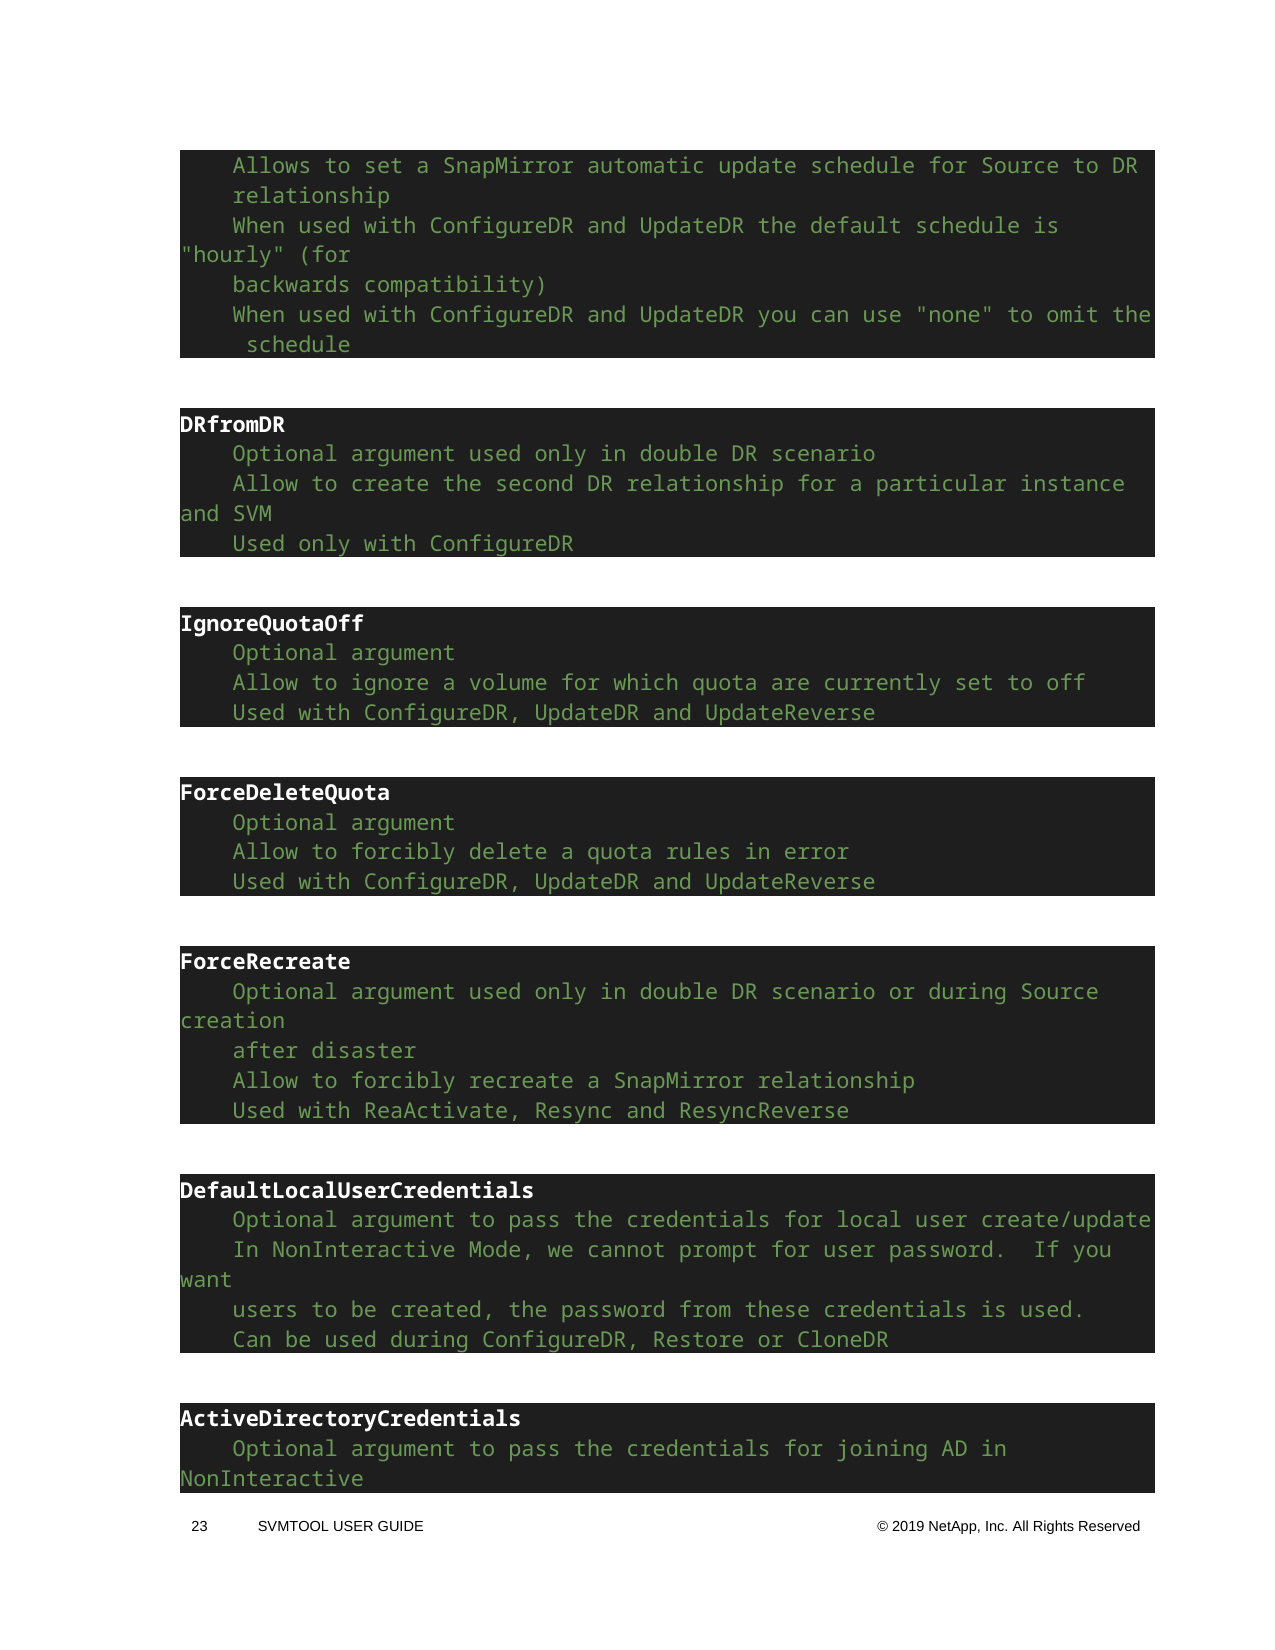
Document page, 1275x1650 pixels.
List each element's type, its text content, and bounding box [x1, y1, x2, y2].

text Optional argument used only in double DR scenario or during Source creation [180, 976, 1155, 1035]
text Used with ConfigureDR, UpdateDR and UpdateReverse [180, 866, 1155, 896]
text Allow to forcibly delete a quota rules in error [180, 836, 1155, 866]
text backwards compatibility) [180, 269, 1155, 299]
text Allows to set a SnapMirror automatic update schedule for Source to DR [180, 150, 1155, 180]
text Optional argument [180, 637, 1155, 667]
text Allow to forcibly recreate a SnapMirror relationship [180, 1065, 1155, 1095]
text ForceRecreate [180, 946, 1155, 976]
text When used with ConfigureDR and UpdateDR you can use "none" to omit the [180, 299, 1155, 329]
text Used with ReaActivate, Resync and ResyncReverse [180, 1095, 1155, 1124]
text after disaster [180, 1035, 1155, 1065]
text When used with ConfigureDR and UpdateDR the default schedule is "hourly" (for [180, 209, 1155, 269]
text Used only with ConfigureDR [180, 528, 1155, 557]
text ForceDeleteQuota [180, 777, 1155, 806]
text DefaultLocalUserCredentials [180, 1174, 1155, 1204]
text Optional argument to pass the credentials for joining AD in NonInteractive [180, 1433, 1155, 1493]
text Allow to create the second DR relationship for a particular instance and SVM [180, 468, 1155, 528]
text Optional argument used only in double DR scenario [180, 438, 1155, 468]
text users to be created, the password from these credentials is used. [180, 1294, 1155, 1323]
text ActiveDirectoryCredentials [180, 1403, 1155, 1433]
text IgnoreQuotaOff [180, 607, 1155, 637]
text Allow to ignore a volume for which quota are currently set to off [180, 667, 1155, 697]
text Optional argument to pass the credentials for local user create/update [180, 1204, 1155, 1234]
text Can be used during ConfigureDR, Restore or CloneDR [180, 1323, 1155, 1353]
text Optional argument [180, 806, 1155, 836]
text In NonInteractive Mode, we cannot prompt for user password. If you want [180, 1234, 1155, 1294]
text relationship [180, 180, 1155, 209]
text schedule [180, 329, 1155, 358]
text DRfromDR [180, 408, 1155, 438]
text Used with ConfigureDR, UpdateDR and UpdateReverse [180, 697, 1155, 727]
